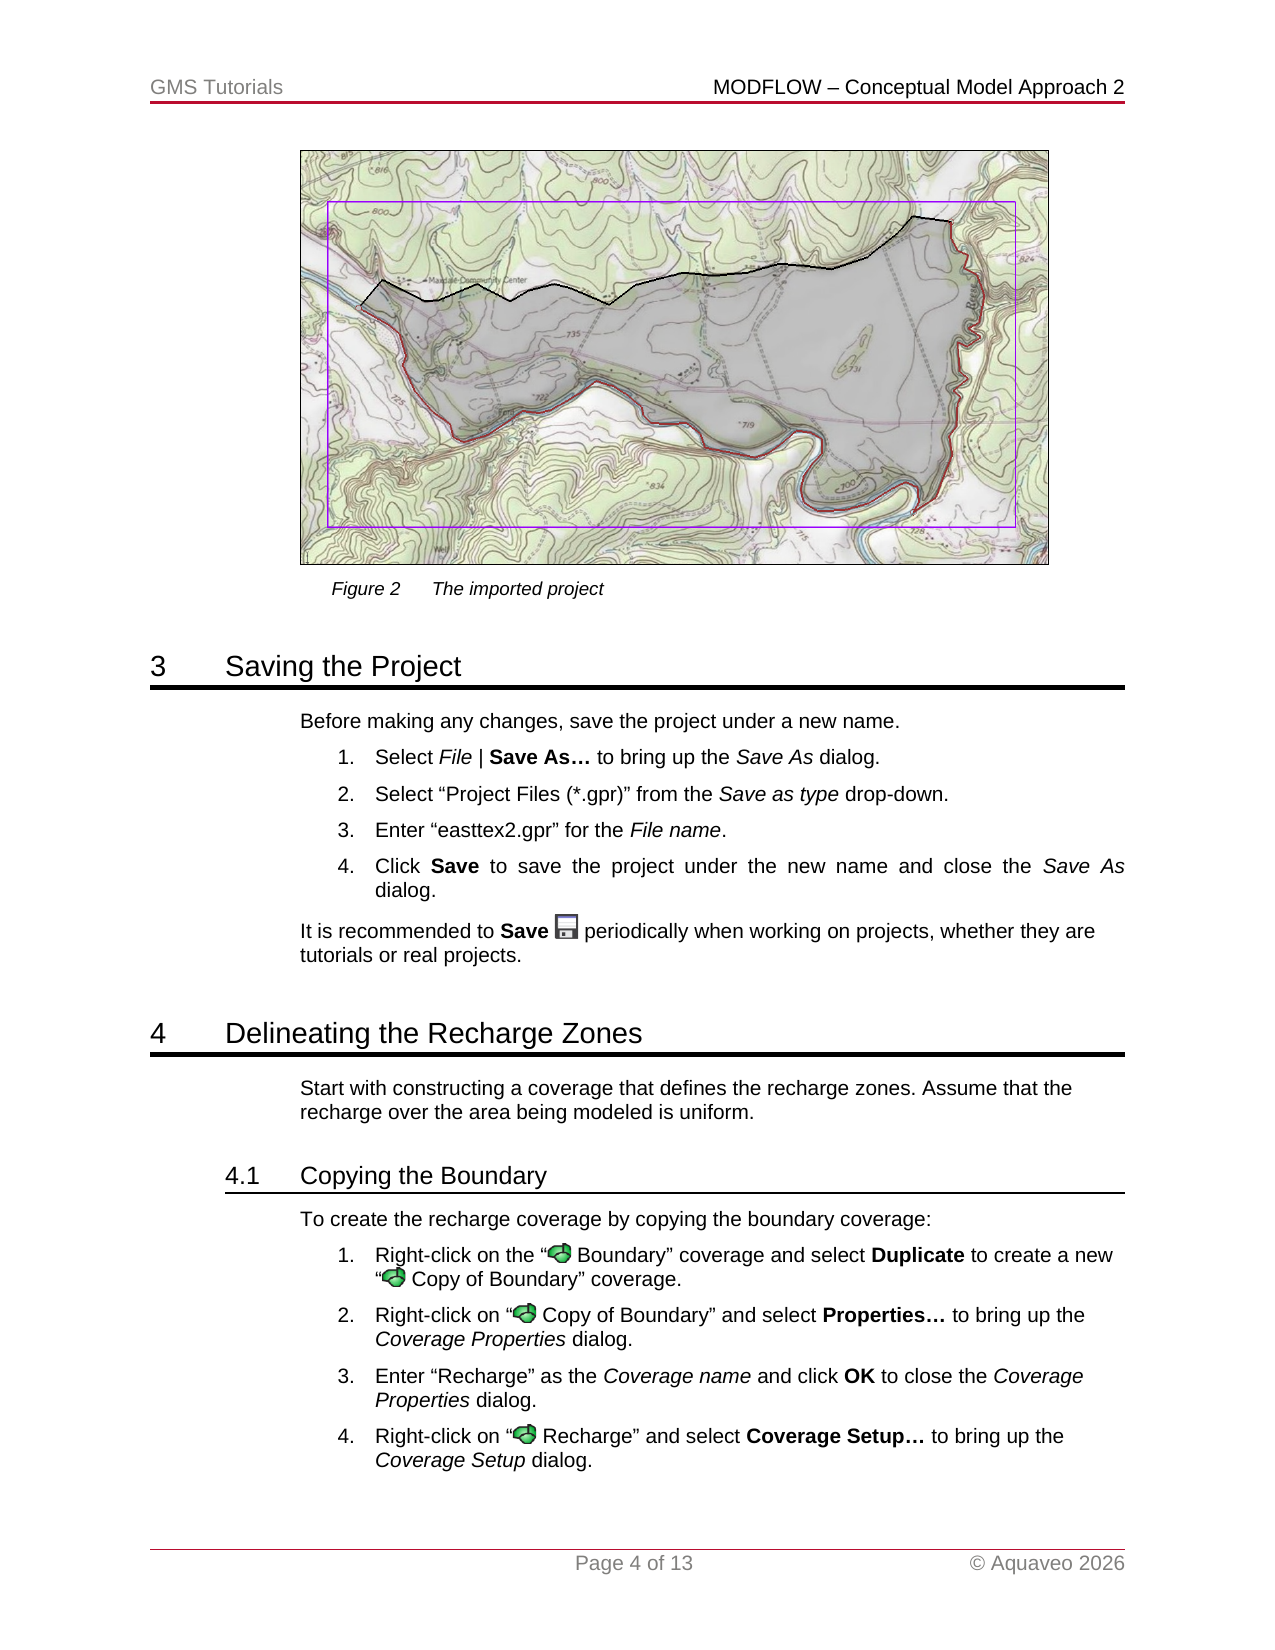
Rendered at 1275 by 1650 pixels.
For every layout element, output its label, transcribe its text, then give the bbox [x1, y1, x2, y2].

text Start with constructing a coverage that defines the recharge zones. Assume that the recharge over the area being modeled is uniform. [300, 1076, 1125, 1123]
picture [301, 151, 1048, 564]
list Right-click on the “ Boundary” coverage and select Duplicate to create a new “ Copy of Boundary” coverage. [337, 1243, 1125, 1291]
list Select “Project Files (*.gpr)” from the Save as type drop-down. [337, 781, 1125, 805]
subtitle Saving the Project [150, 649, 1125, 685]
picture [382, 1267, 406, 1287]
subtitle Copying the Boundary [225, 1161, 1125, 1192]
list Right-click on “ Copy of Boundary” and select Properties… to bring up the Coverage Properties dialog. [337, 1303, 1125, 1351]
subtitle Delineating the Recharge Zones [150, 1017, 1125, 1052]
list Click Save to save the project under the new name and close the Save As dialog. [337, 854, 1125, 902]
picture [547, 1243, 572, 1263]
text It is recommended to Save periodically when working on projects, whether they are tutorials or real projects. [300, 915, 1125, 967]
list Select File | Save As… to bring up the Save As dialog. [337, 745, 1125, 769]
list Right-click on “ Recharge” and select Coverage Setup… to bring up the Coverage Setup dialog. [337, 1424, 1125, 1472]
picture [554, 914, 579, 939]
picture [512, 1424, 537, 1444]
list Enter “Recharge” as the Coverage name and click OK to close the Coverage Properties dialog. [337, 1364, 1125, 1412]
text To create the recharge coverage by copying the boundary coverage: [300, 1206, 1125, 1230]
text Before making any changes, save the project under a new name. [300, 708, 1125, 732]
picture [512, 1303, 537, 1323]
list Enter “easttex2.gpr” for the File name. [337, 818, 1125, 842]
